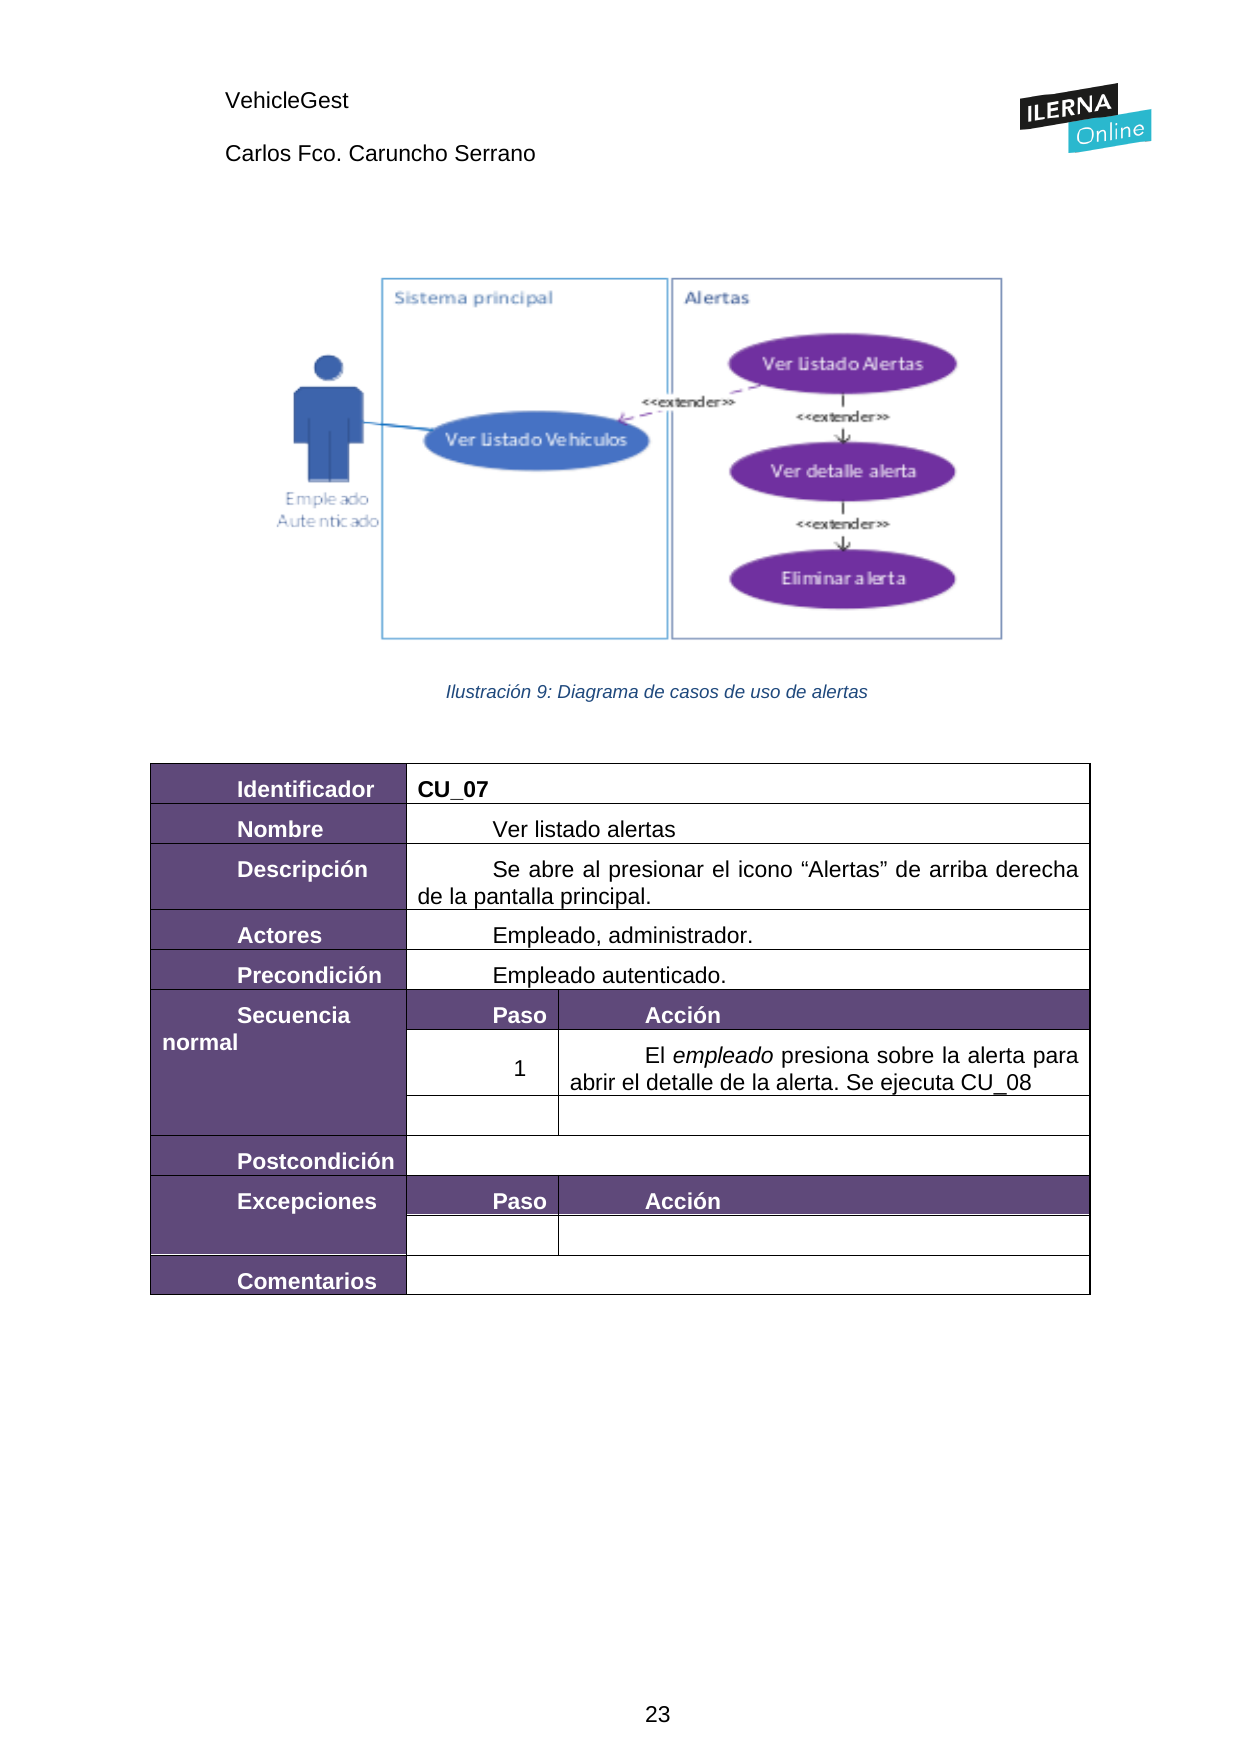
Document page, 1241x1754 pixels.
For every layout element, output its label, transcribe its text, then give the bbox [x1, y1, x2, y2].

table_cell Acción [559, 1176, 1089, 1214]
table_cell Paso [407, 1176, 558, 1214]
text Ilustración : Diagrama de casos de uso de alertas [150, 681, 1090, 703]
table_header Identificador [151, 764, 406, 803]
table_cell Actores [151, 910, 406, 949]
table_cell [407, 1256, 1089, 1294]
table_cell Comentarios [151, 1256, 406, 1294]
table_cell Nombre [151, 804, 406, 843]
table_cell Ver listado alertas [407, 804, 1089, 843]
table_cell El empleado presiona sobre la alerta para abrir el detalle de la alerta. Se ejecuta CU_08 [559, 1030, 1089, 1095]
table_cell Precondición [151, 950, 406, 989]
table_header [407, 764, 1089, 803]
table_cell [407, 1096, 558, 1135]
table_cell Descripción [151, 844, 406, 909]
table_cell [559, 1216, 1089, 1254]
table_cell Paso [407, 990, 558, 1029]
table_cell Se abre al presionar el icono “Alertas” de arriba derecha de la pantalla principal. [407, 844, 1089, 909]
table_cell Secuencia normal [151, 990, 406, 1135]
table_cell 1 [407, 1030, 558, 1095]
table_cell Postcondición [151, 1136, 406, 1175]
table_cell [407, 1136, 1089, 1175]
table_cell Empleado autenticado. [407, 950, 1089, 989]
picture [1020, 83, 1152, 153]
table_cell Excepciones [151, 1176, 406, 1254]
table_cell [407, 1216, 558, 1254]
table_cell Empleado, administrador. [407, 910, 1089, 949]
table_cell [559, 1096, 1089, 1135]
table_cell Acción [559, 990, 1089, 1029]
